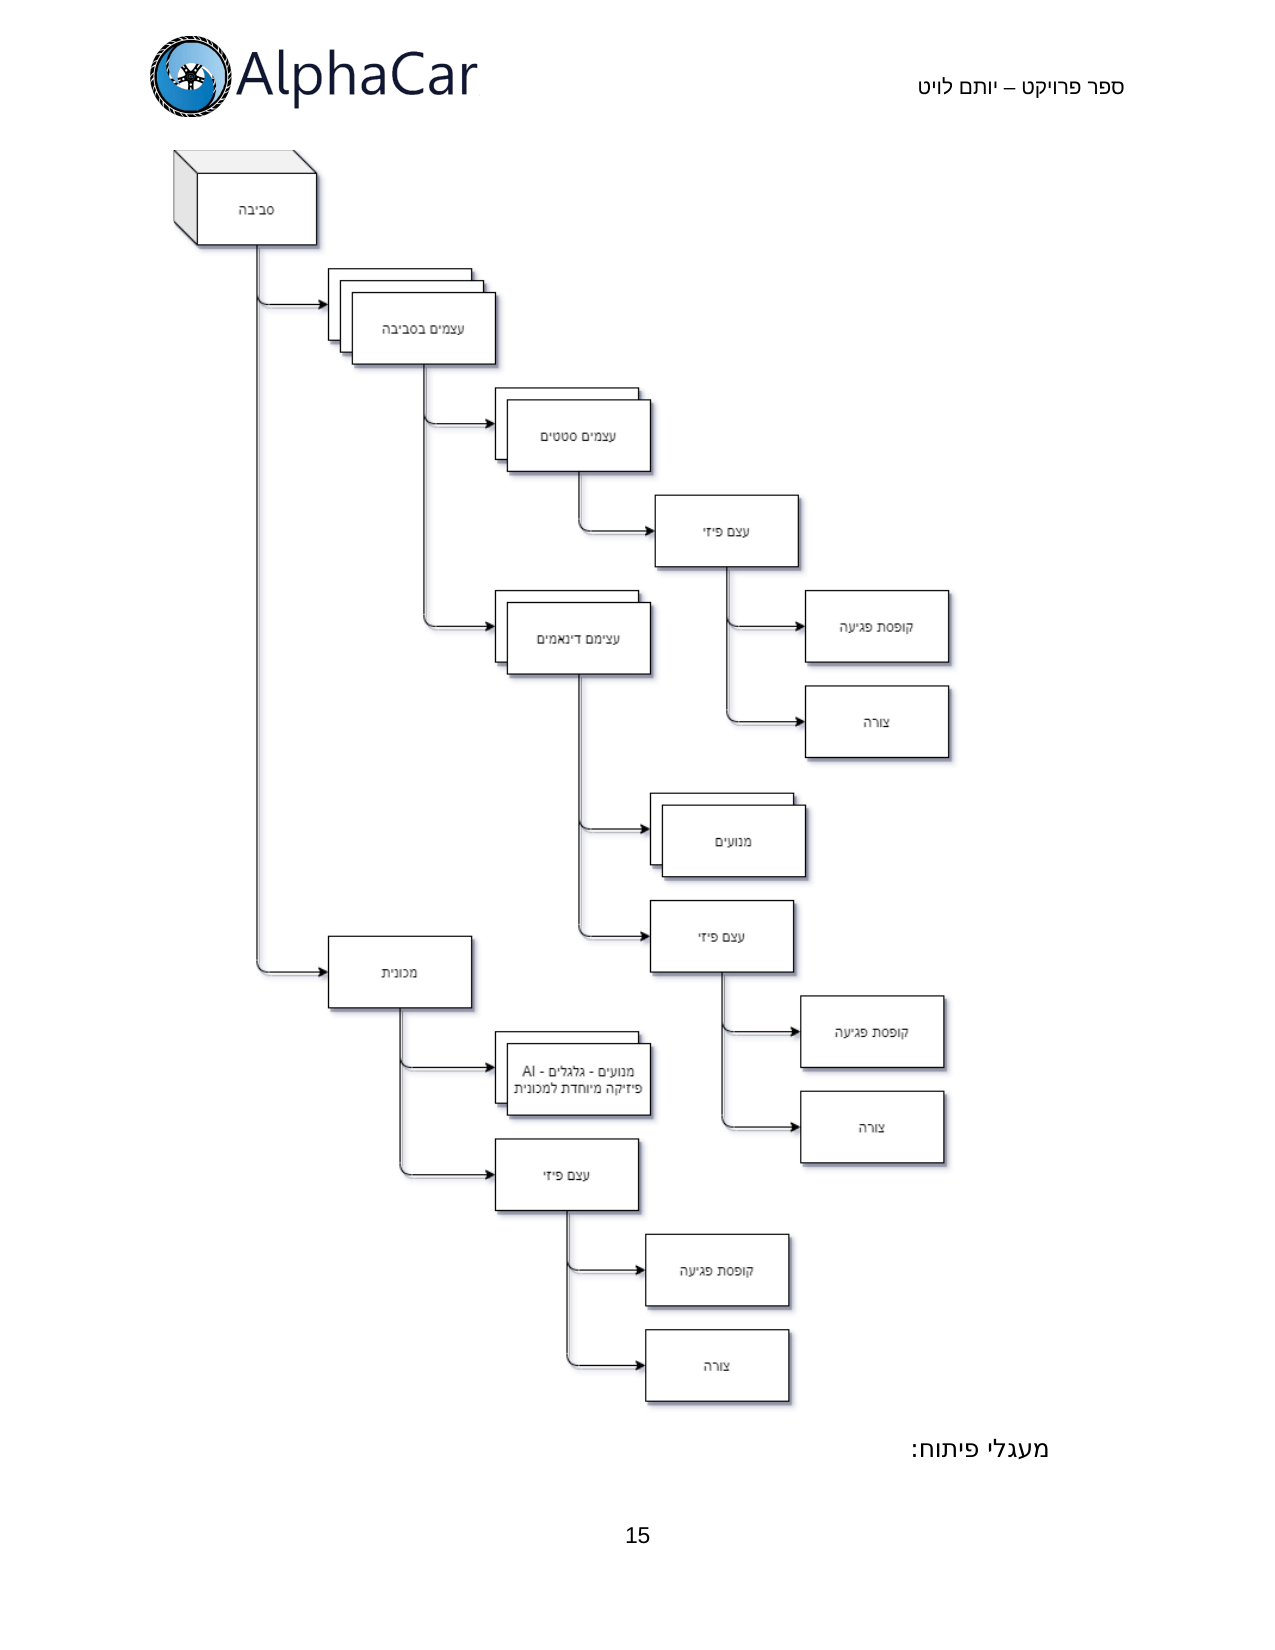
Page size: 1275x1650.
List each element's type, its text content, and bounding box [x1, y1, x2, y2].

text מעגלי פיתוח: [150, 1434, 1125, 1463]
picture [150, 36, 481, 117]
picture [173, 150, 966, 1421]
